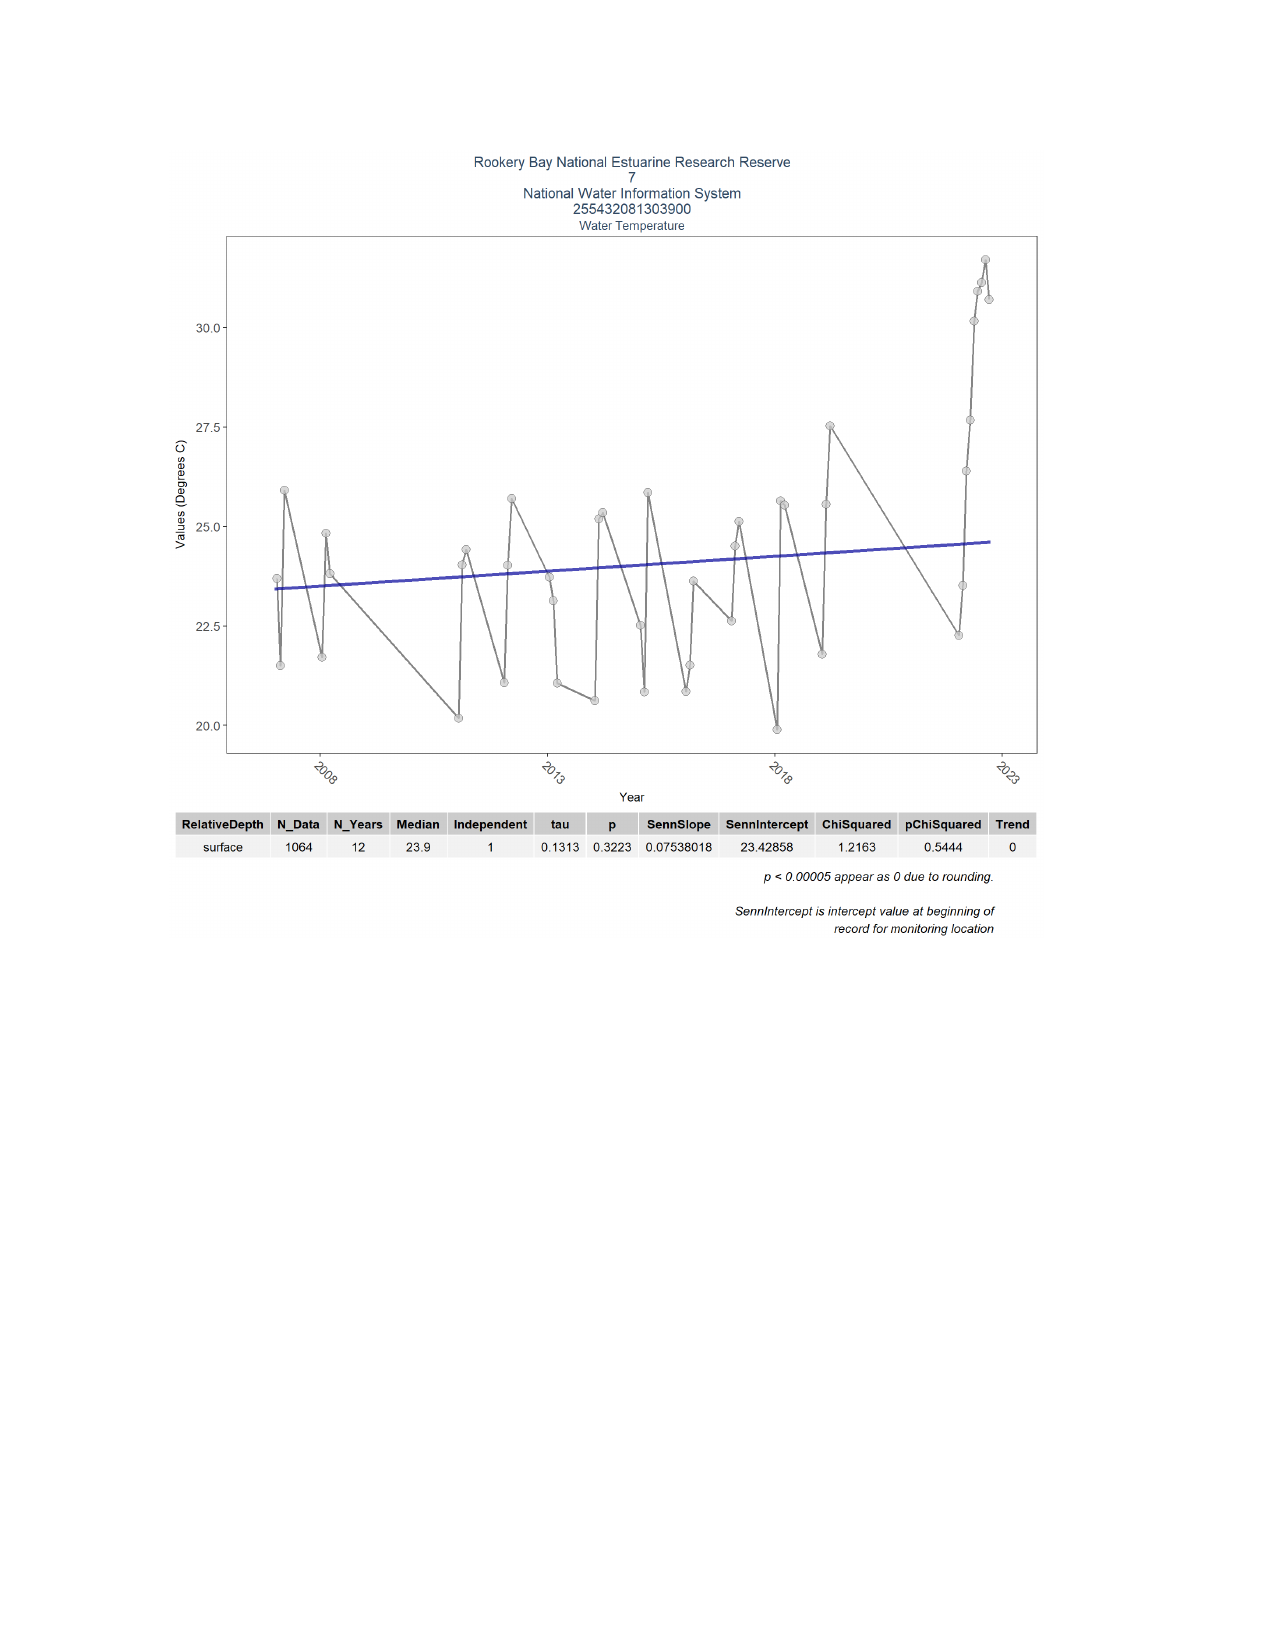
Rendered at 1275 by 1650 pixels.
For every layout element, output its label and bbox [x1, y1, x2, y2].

picture [168, 150, 1044, 938]
